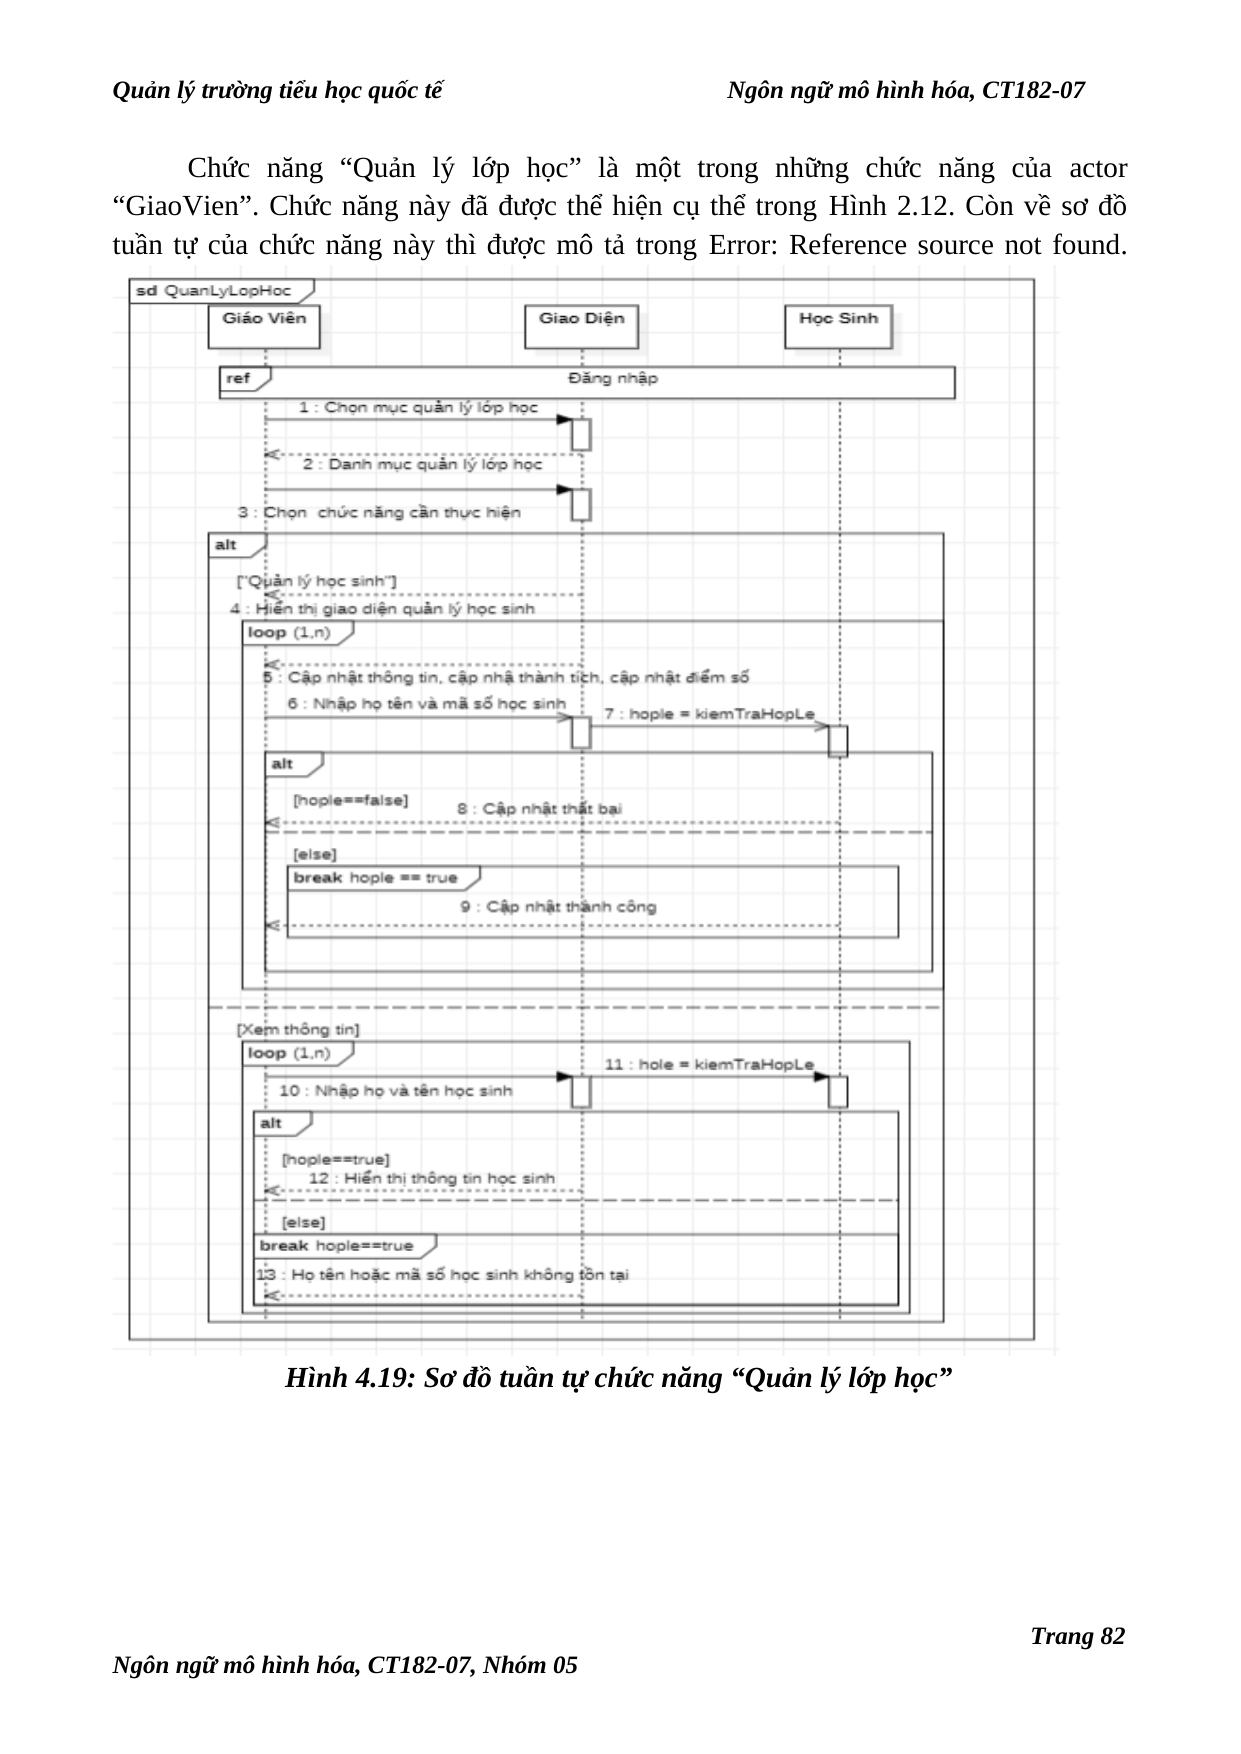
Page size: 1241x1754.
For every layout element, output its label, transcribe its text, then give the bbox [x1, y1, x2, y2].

picture [112, 265, 1060, 1356]
